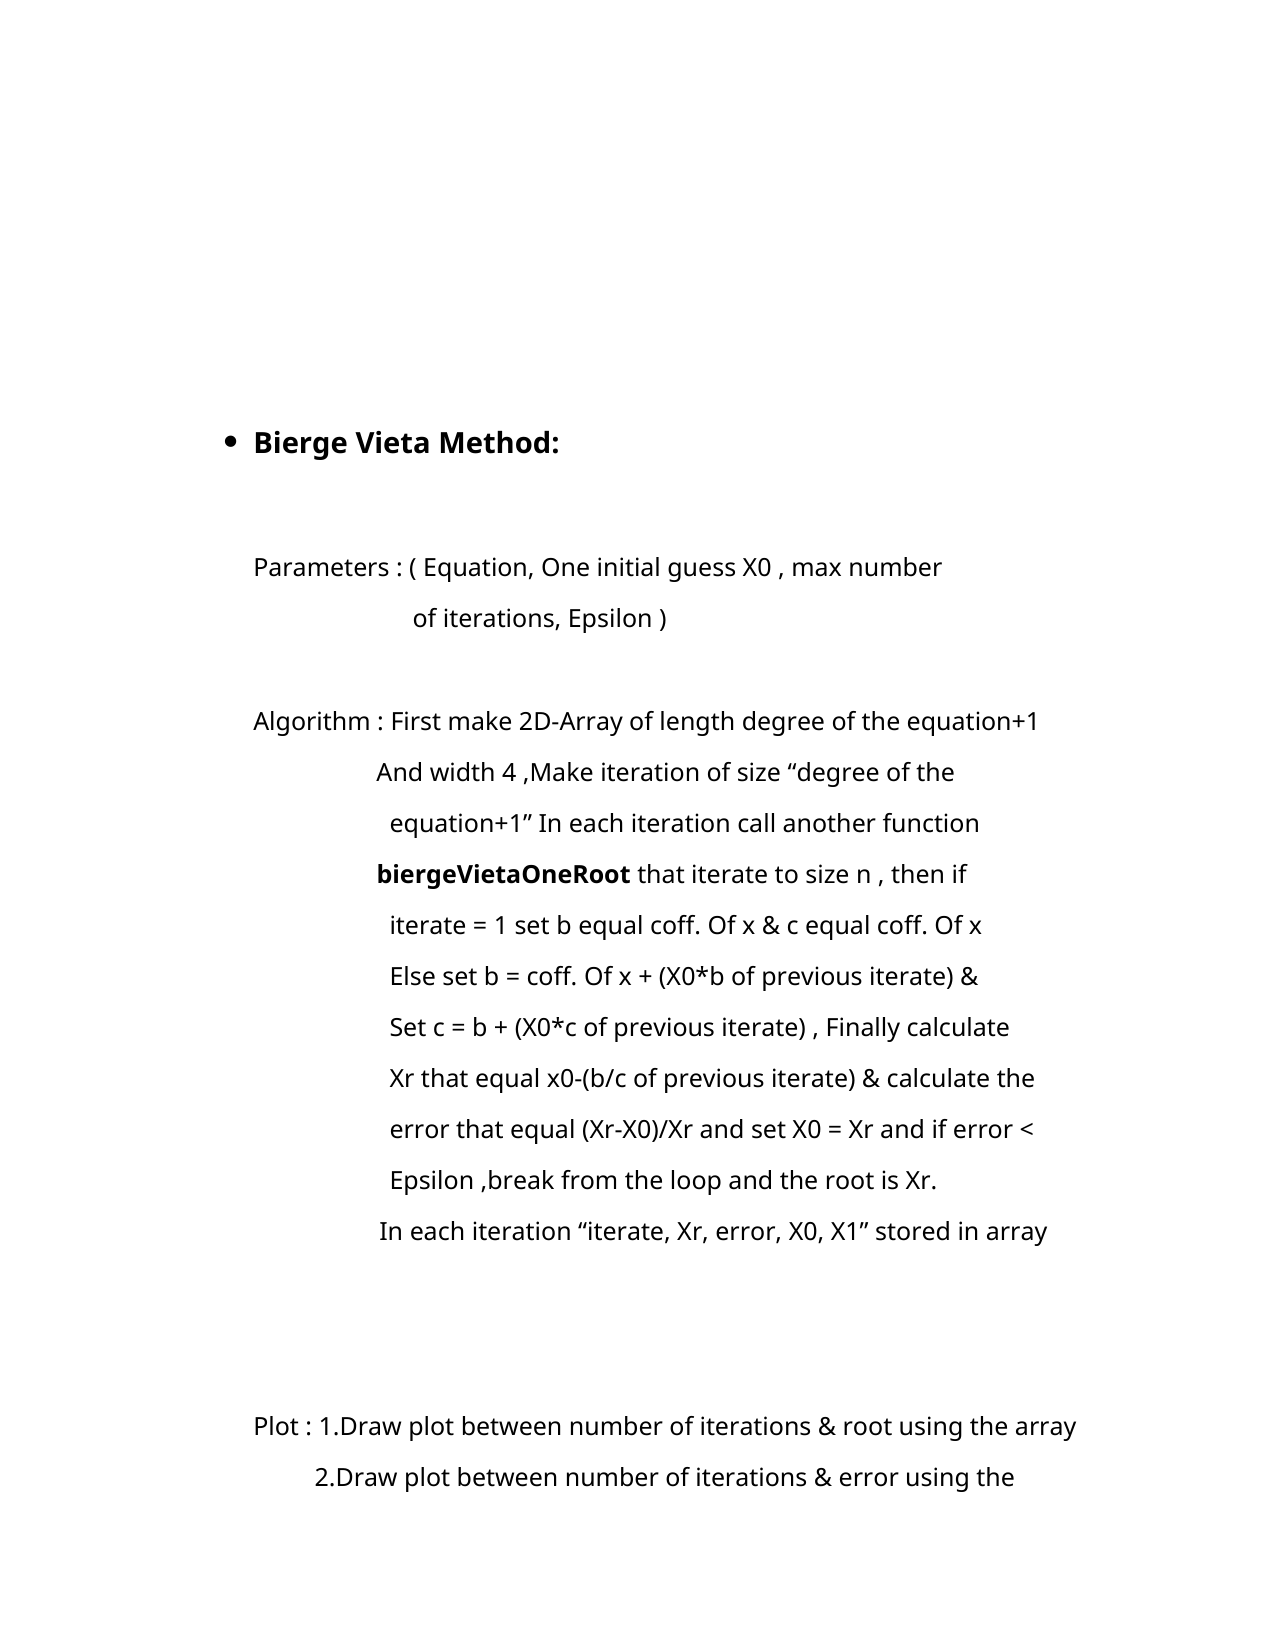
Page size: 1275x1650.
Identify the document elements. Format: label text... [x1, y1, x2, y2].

list iterate = 1 set b equal coff. Of x & c equal coff. Of x [253, 907, 1087, 941]
list Algorithm : First make 2D-Array of length degree of the equation+1 [253, 703, 1087, 737]
list biergeVietaOneRoot that iterate to size n , then if [253, 856, 1087, 890]
list equation+1” In each iteration call another function [253, 805, 1087, 839]
text Else set b = coff. Of x + (X0*b of previous iterate) & [187, 958, 1087, 992]
text Set c = b + (X0*c of previous iterate) , Finally calculate [187, 1009, 1087, 1043]
list 2.Draw plot between number of iterations & error using the [253, 1460, 1087, 1494]
text error that equal (Xr-X0)/Xr and set X0 = Xr and if error < [187, 1112, 1087, 1146]
list And width 4 ,Make iteration of size “degree of the [253, 754, 1087, 788]
list Plot : 1.Draw plot between number of iterations & root using the array [253, 1409, 1087, 1443]
list In each iteration “iterate, Xr, error, X0, X1” stored in array [253, 1214, 1087, 1248]
list of iterations, Epsilon ) [253, 601, 1087, 635]
list Parameters : ( Equation, One initial guess X0 , max number [253, 550, 1087, 584]
text Xr that equal x0-(b/c of previous iterate) & calculate the [187, 1061, 1087, 1094]
text Epsilon ,break from the loop and the root is Xr. [187, 1163, 1087, 1197]
list Bierge Vieta Method: [225, 422, 1087, 462]
